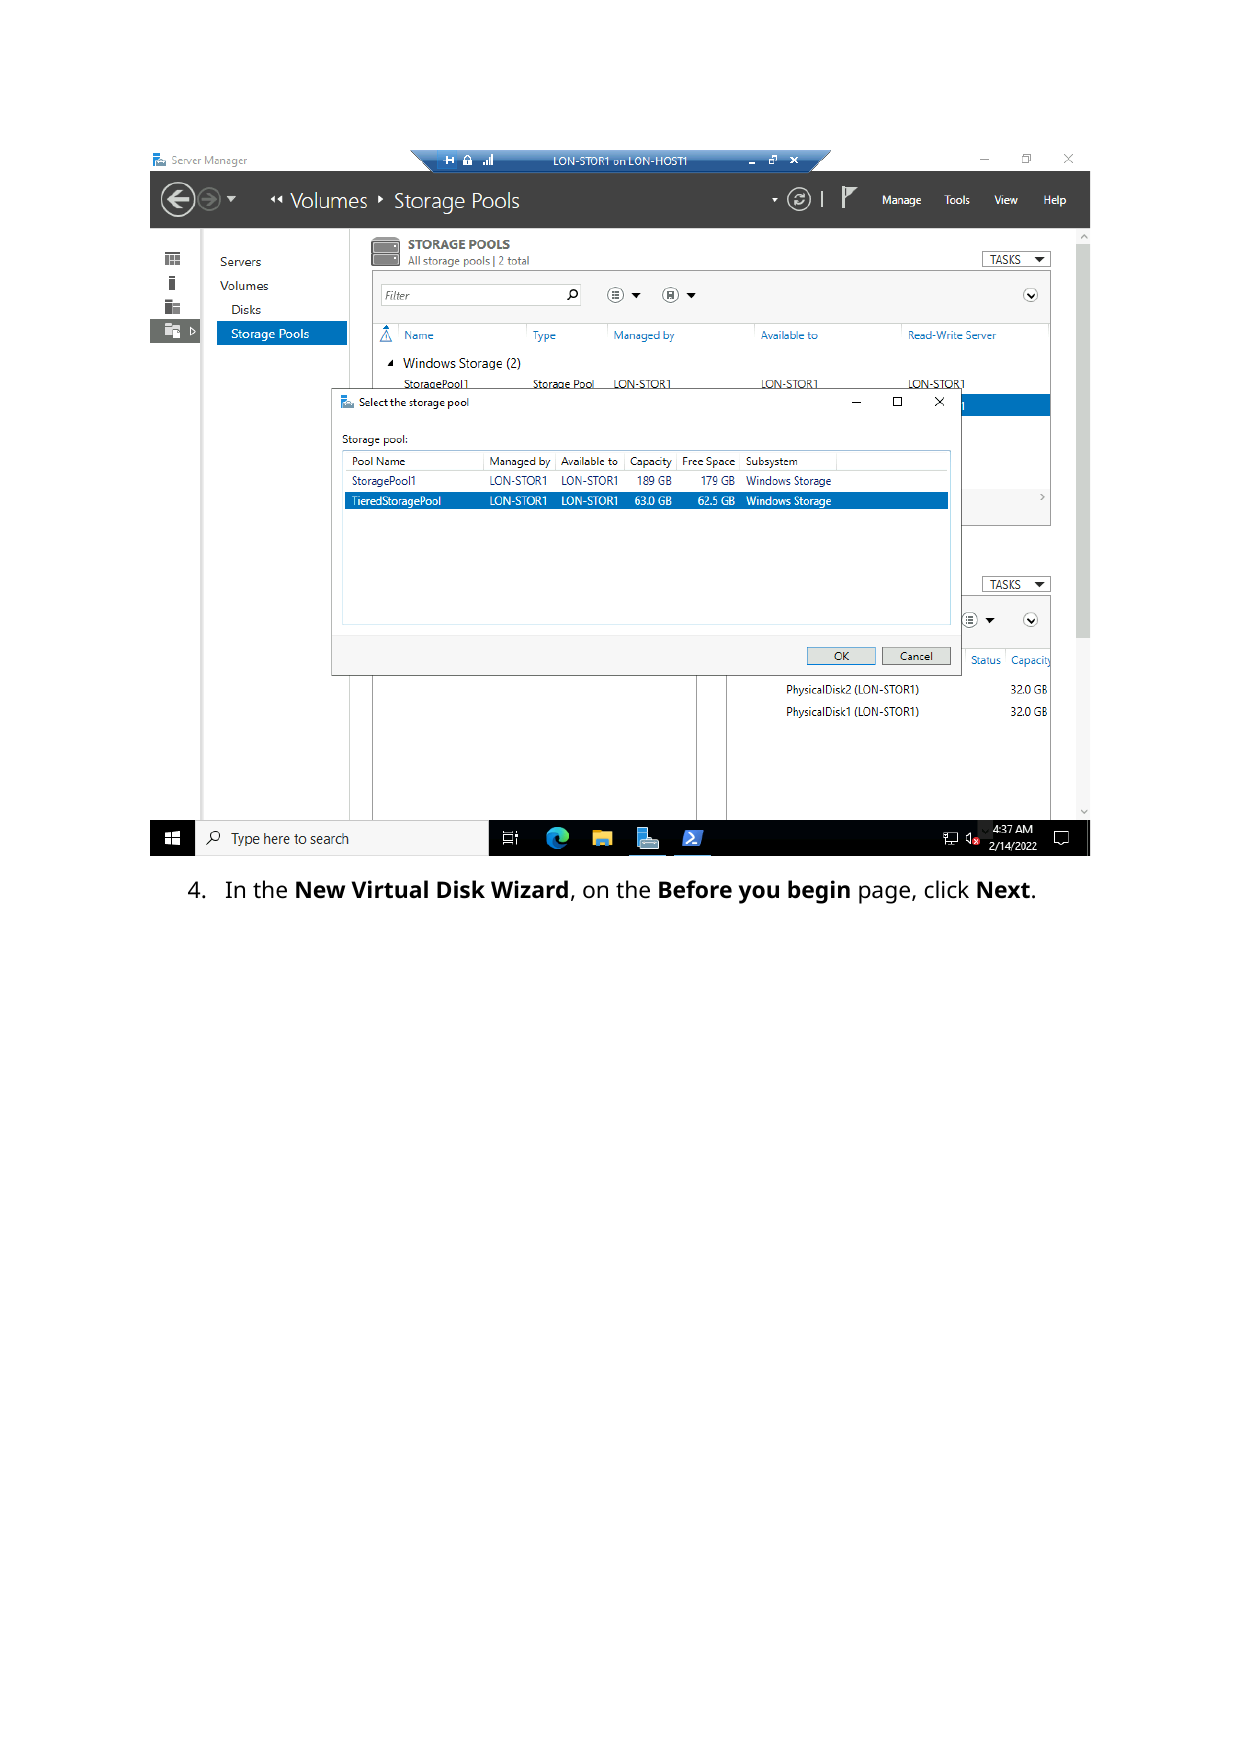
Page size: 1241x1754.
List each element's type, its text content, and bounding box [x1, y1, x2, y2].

list In the New Virtual Disk Wizard, on the Before you begin page, click Next. [187, 874, 1090, 906]
picture [150, 150, 1091, 856]
